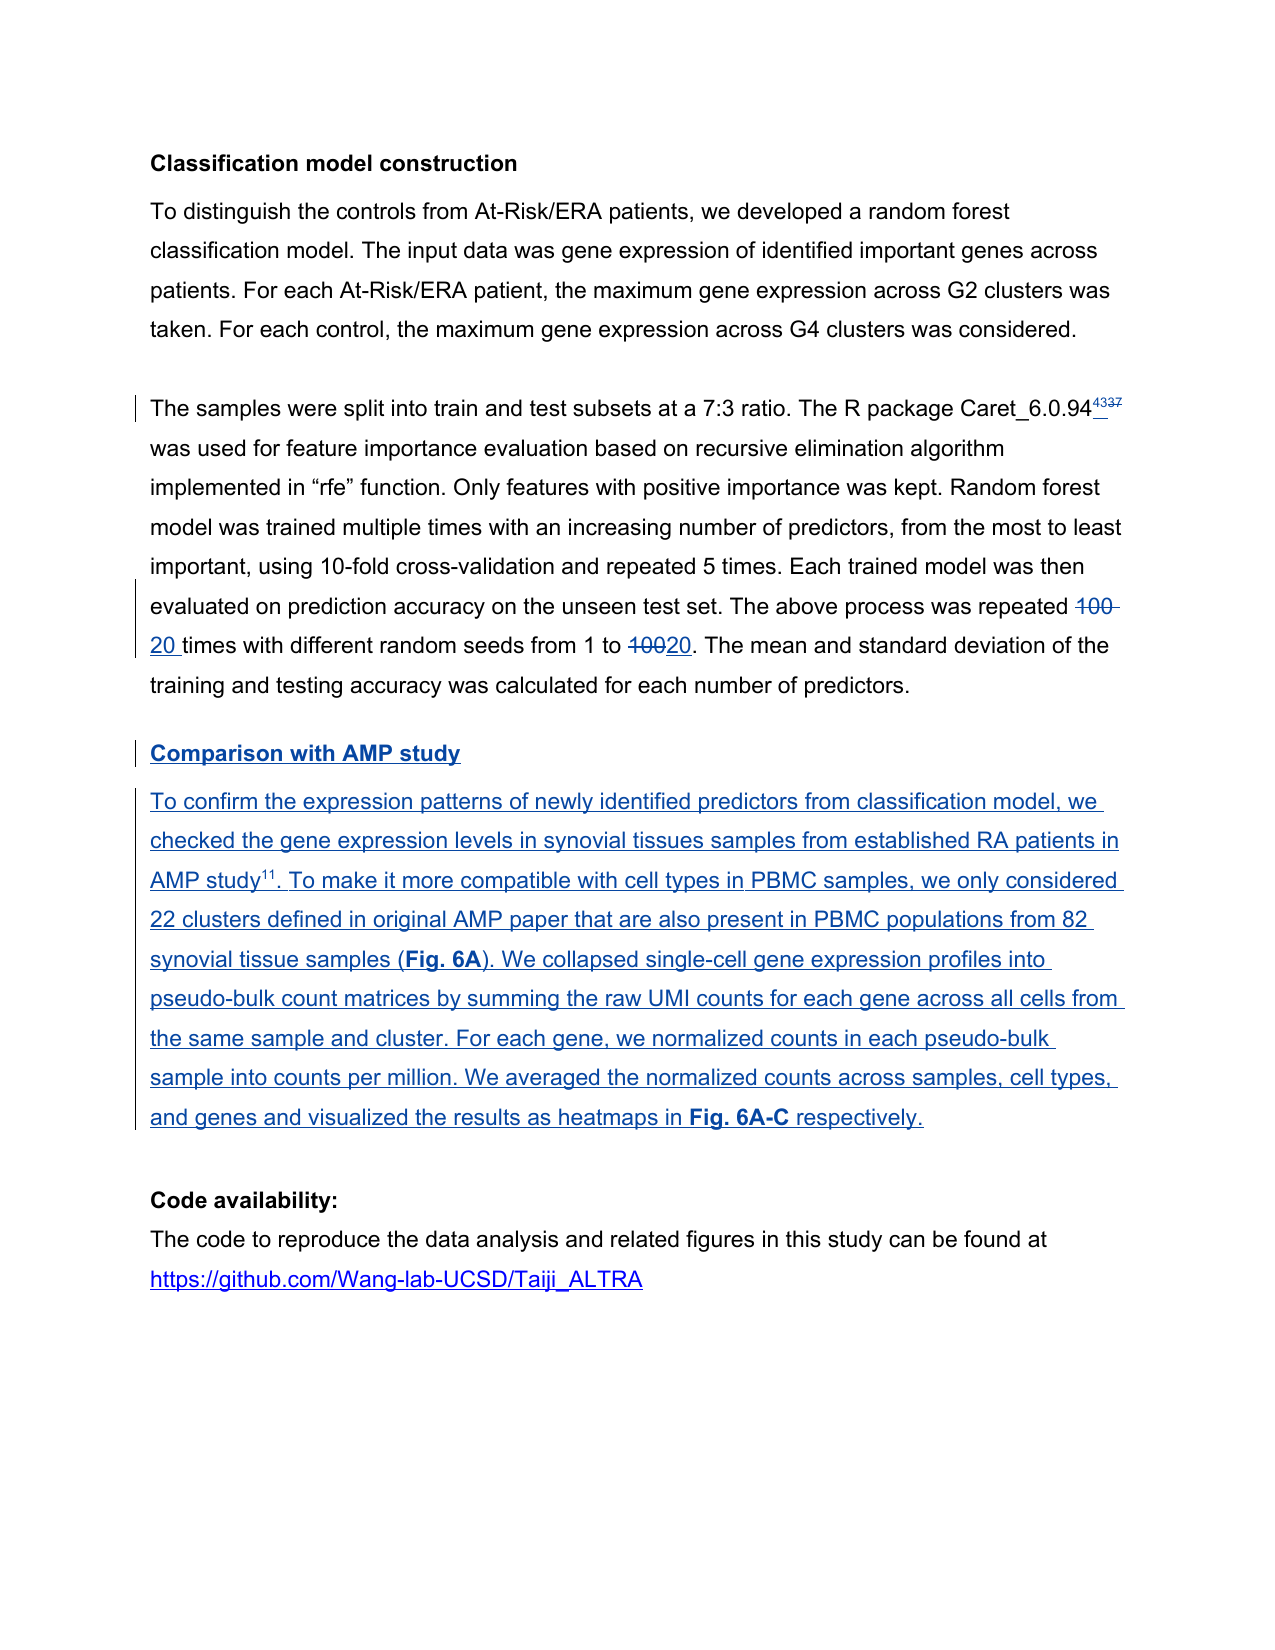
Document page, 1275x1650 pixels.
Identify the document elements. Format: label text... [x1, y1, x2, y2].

text The code to reproduce the data analysis and related figures in this study can be found at https://github.com/Wang-lab-UCSD/Taiji_ALTRA [150, 1226, 1125, 1292]
subtitle Code availability: [150, 1187, 1125, 1213]
text The samples were split into train and test subsets at a 7:3 ratio. The R package Caret_6.0.94 was used for feature importance evaluation based on recursive elimination algorithm implemented in “rfe” function. Only features with positive importance was kept. Random forest model was trained multiple times with an increasing number of predictors, from the most to least important, using 10-fold cross-validation and repeated 5 times. Each trained model was then evaluated on prediction accuracy on the unseen test set. The above process was repeated times with different random seeds from 1 to . The mean and standard deviation of the training and testing accuracy was calculated for each number of predictors. [150, 395, 1125, 698]
text To distinguish the controls from At-Risk/ERA patients, we developed a random forest classification model. The input data was gene expression of identified important genes across patients. For each At-Risk/ERA patient, the maximum gene expression across G2 clusters was taken. For each control, the maximum gene expression across G4 clusters was considered. [150, 198, 1125, 343]
subtitle Classification model construction [150, 150, 1125, 176]
